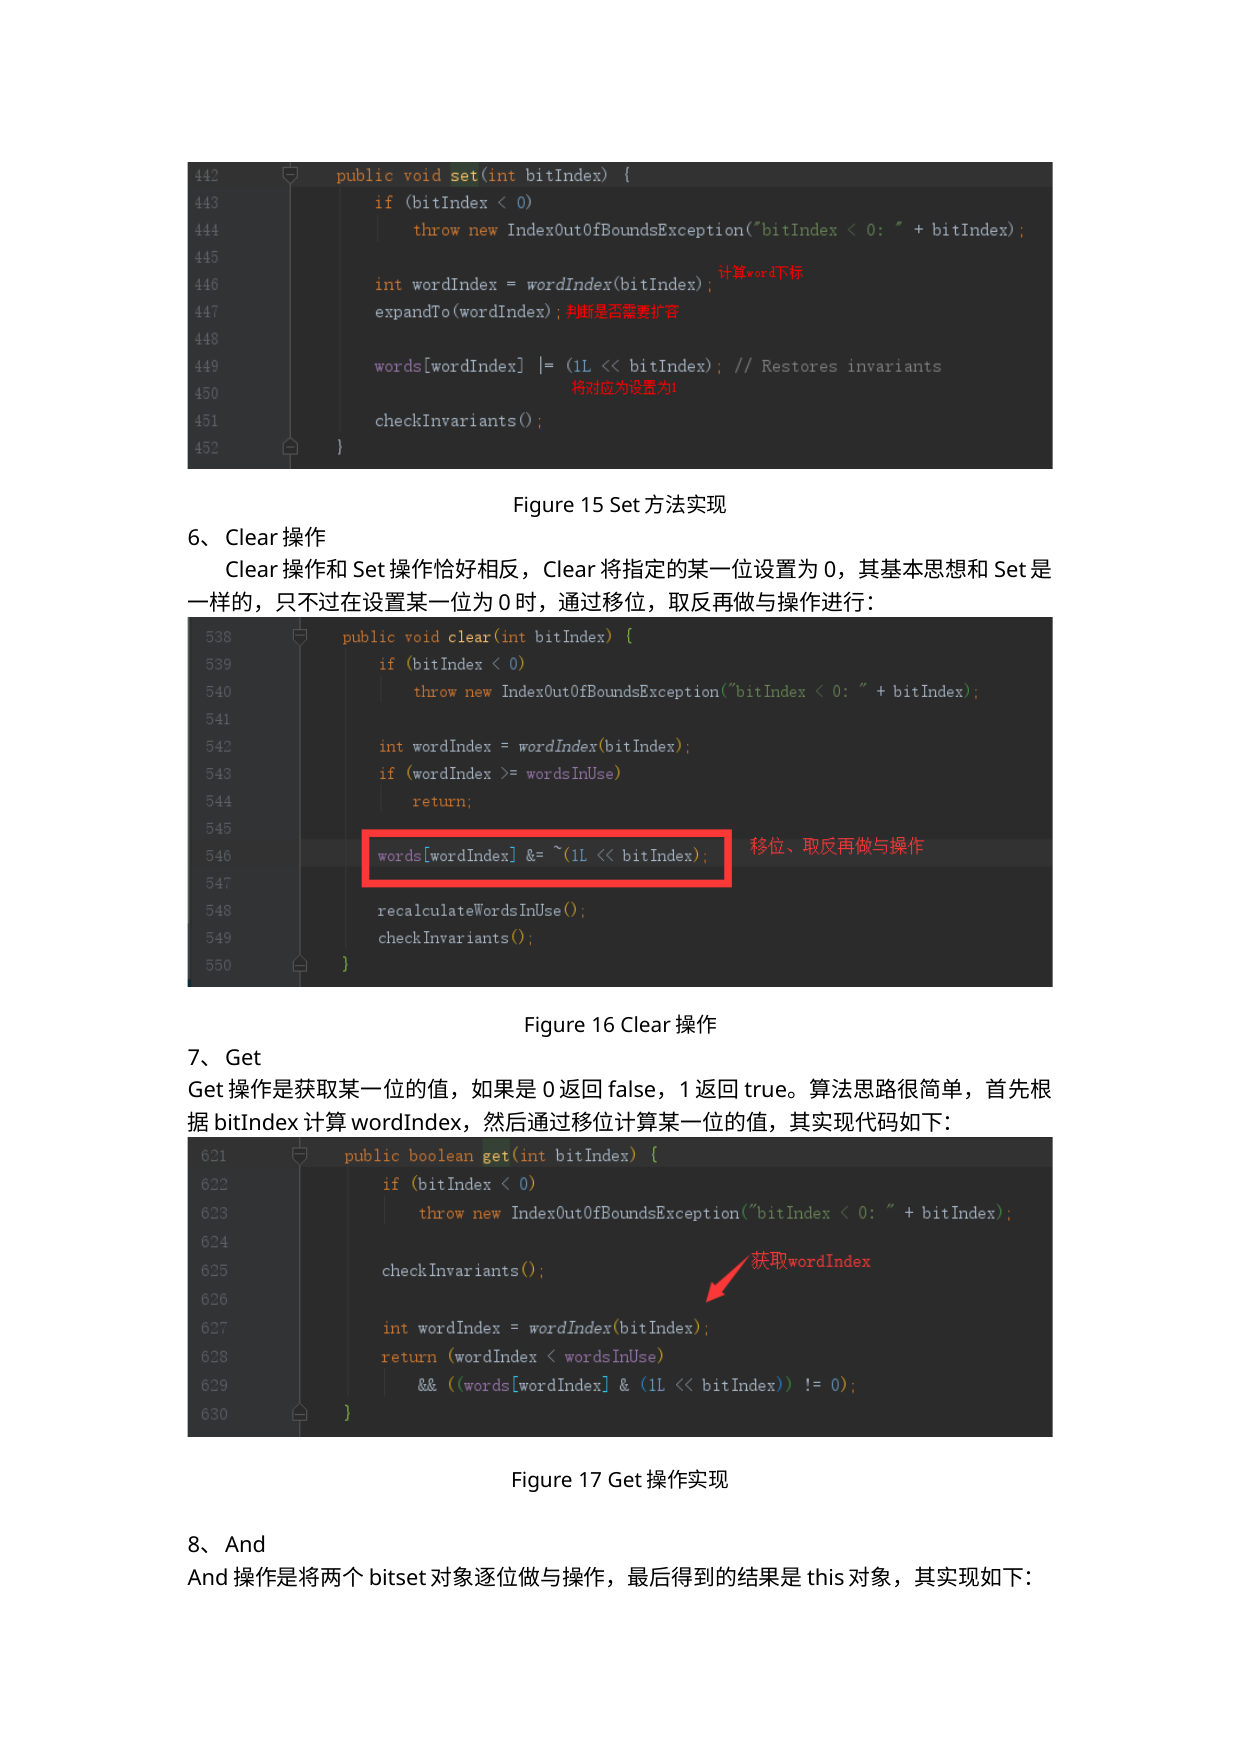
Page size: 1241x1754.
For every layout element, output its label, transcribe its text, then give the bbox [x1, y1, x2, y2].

picture [187, 617, 1053, 987]
text Figure Get操作实现 [187, 1462, 1053, 1494]
list Clear操作 [187, 519, 1053, 552]
list And [187, 1527, 1053, 1559]
text Clear操作和Set操作恰好相反，Clear将指定的某一位设置为0，其基本思想和Set是一样的，只不过在设置某一位为0时，通过移位，取反再做与操作进行： [187, 552, 1053, 617]
list Get [187, 1039, 1053, 1072]
text Figure 15 Set方法实现 [187, 487, 1053, 519]
text Get操作是获取某一位的值，如果是0返回false，1返回true。算法思路很简单，首先根据bitIndex计算wordIndex，然后通过移位计算某一位的值，其实现代码如下： [187, 1072, 1053, 1137]
text Figure Clear操作 [187, 1007, 1053, 1039]
picture [187, 1137, 1053, 1437]
picture [187, 162, 1053, 469]
text And操作是将两个bitset对象逐位做与操作，最后得到的结果是this对象，其实现如下： [187, 1559, 1053, 1592]
